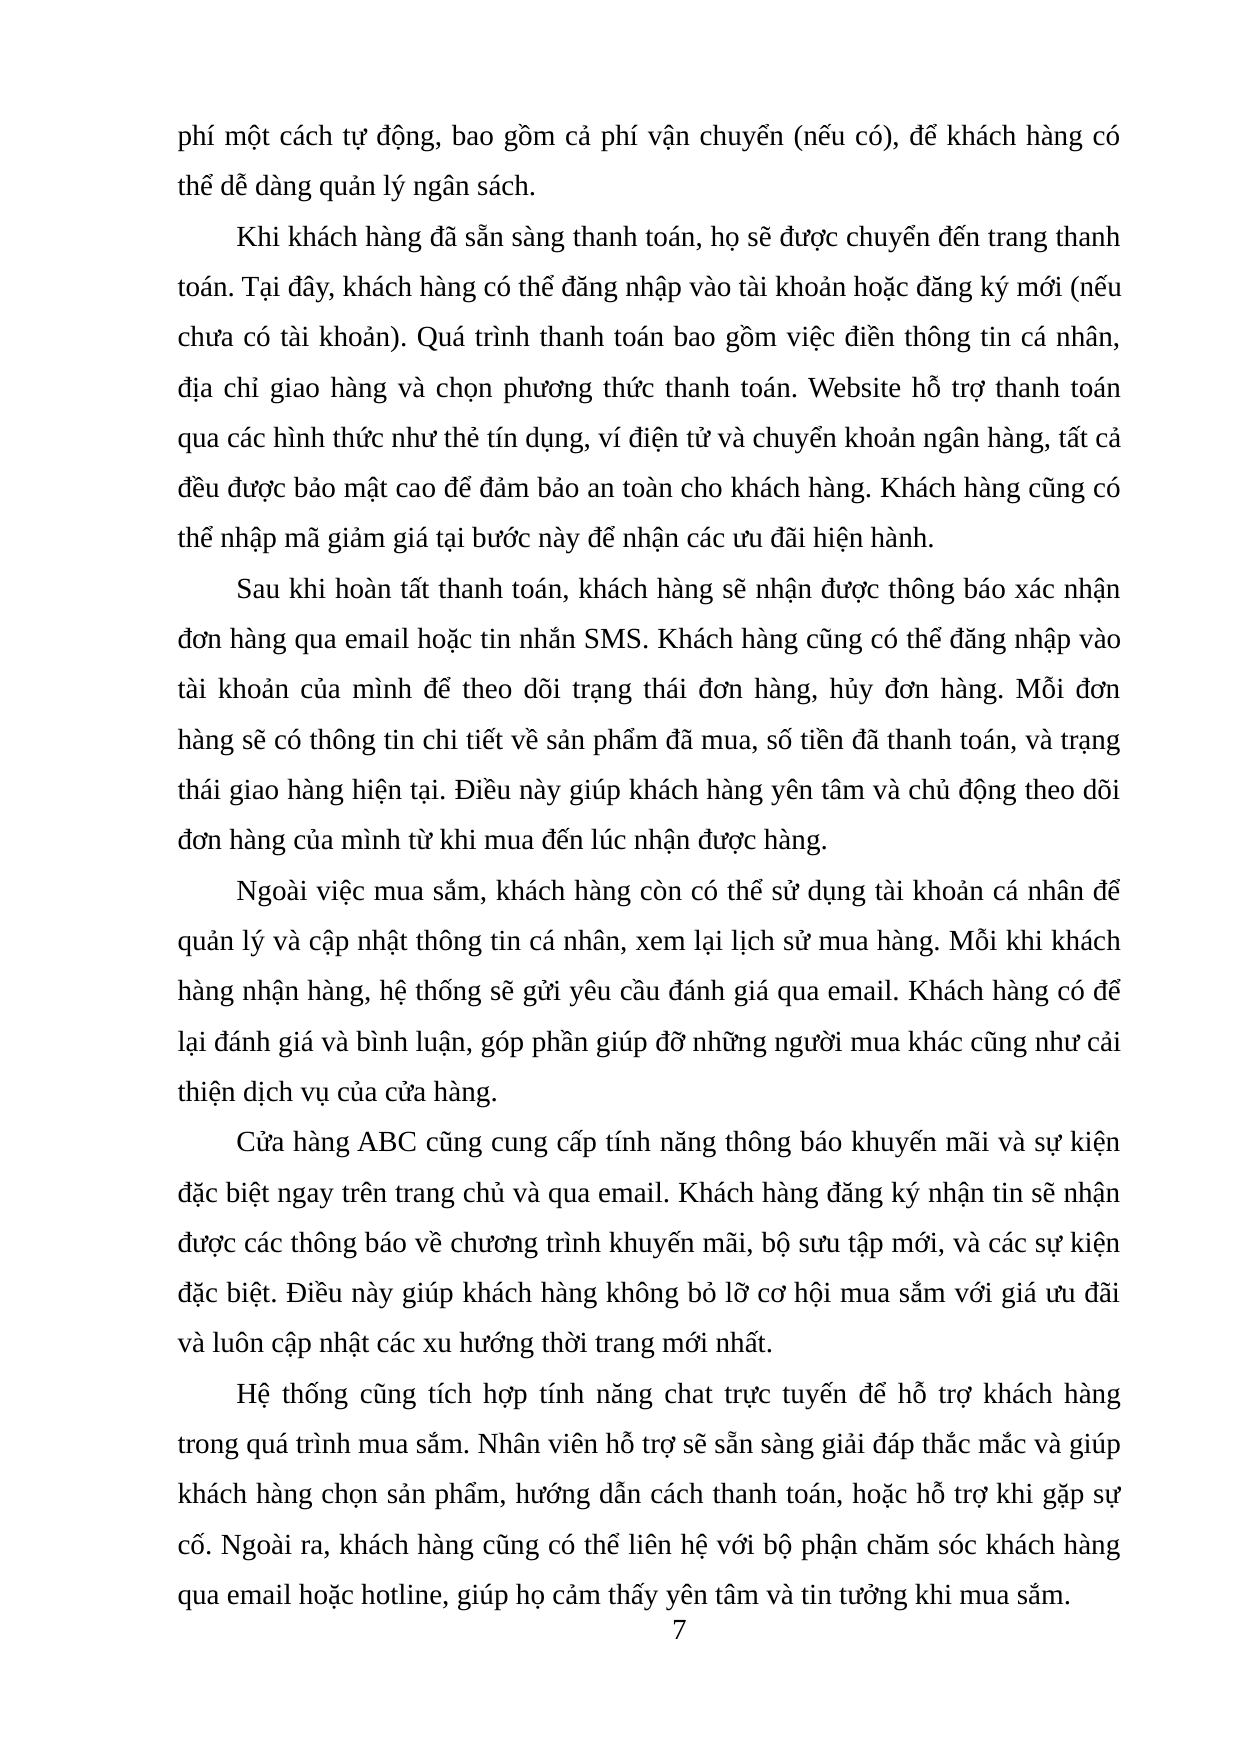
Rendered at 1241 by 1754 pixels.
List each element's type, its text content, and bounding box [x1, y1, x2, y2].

text Hệ thống cũng tích hợp tính năng chat trực tuyến để hỗ trợ khách hàng trong quá trình mua sắm. Nhân viên hỗ trợ sẽ sẵn sàng giải đáp thắc mắc và giúp khách hàng chọn sản phẩm, hướng dẫn cách thanh toán, hoặc hỗ trợ khi gặp sự cố. Ngoài ra, khách hàng cũng có thể liên hệ với bộ phận chăm sóc khách hàng qua email hoặc hotline, giúp họ cảm thấy yên tâm và tin tưởng khi mua sắm. [177, 1376, 1122, 1611]
text Khi khách hàng đã sẵn sàng thanh toán, họ sẽ được chuyển đến trang thanh toán. Tại đây, khách hàng có thể đăng nhập vào tài khoản hoặc đăng ký mới (nếu chưa có tài khoản). Quá trình thanh toán bao gồm việc điền thông tin cá nhân, địa chỉ giao hàng và chọn phương thức thanh toán. Website hỗ trợ thanh toán qua các hình thức như thẻ tín dụng, ví điện tử và chuyển khoản ngân hàng, tất cả đều được bảo mật cao để đảm bảo an toàn cho khách hàng. Khách hàng cũng có thể nhập mã giảm giá tại bước này để nhận các ưu đãi hiện hành. [177, 219, 1122, 554]
text Cửa hàng ABC cũng cung cấp tính năng thông báo khuyến mãi và sự kiện đặc biệt ngay trên trang chủ và qua email. Khách hàng đăng ký nhận tin sẽ nhận được các thông báo về chương trình khuyến mãi, bộ sưu tập mới, và các sự kiện đặc biệt. Điều này giúp khách hàng không bỏ lỡ cơ hội mua sắm với giá ưu đãi và luôn cập nhật các xu hướng thời trang mới nhất. [177, 1124, 1122, 1359]
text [177, 118, 1122, 202]
text Sau khi hoàn tất thanh toán, khách hàng sẽ nhận được thông báo xác nhận đơn hàng qua email hoặc tin nhắn SMS. Khách hàng cũng có thể đăng nhập vào tài khoản của mình để theo dõi trạng thái đơn hàng, hủy đơn hàng. Mỗi đơn hàng sẽ có thông tin chi tiết về sản phẩm đã mua, số tiền đã thanh toán, và trạng thái giao hàng hiện tại. Điều này giúp khách hàng yên tâm và chủ động theo dõi đơn hàng của mình từ khi mua đến lúc nhận được hàng. [177, 571, 1122, 856]
text Ngoài việc mua sắm, khách hàng còn có thể sử dụng tài khoản cá nhân để quản lý và cập nhật thông tin cá nhân, xem lại lịch sử mua hàng. Mỗi khi khách hàng nhận hàng, hệ thống sẽ gửi yêu cầu đánh giá qua email. Khách hàng có để lại đánh giá và bình luận, góp phần giúp đỡ những người mua khác cũng như cải thiện dịch vụ của cửa hàng. [177, 873, 1122, 1108]
